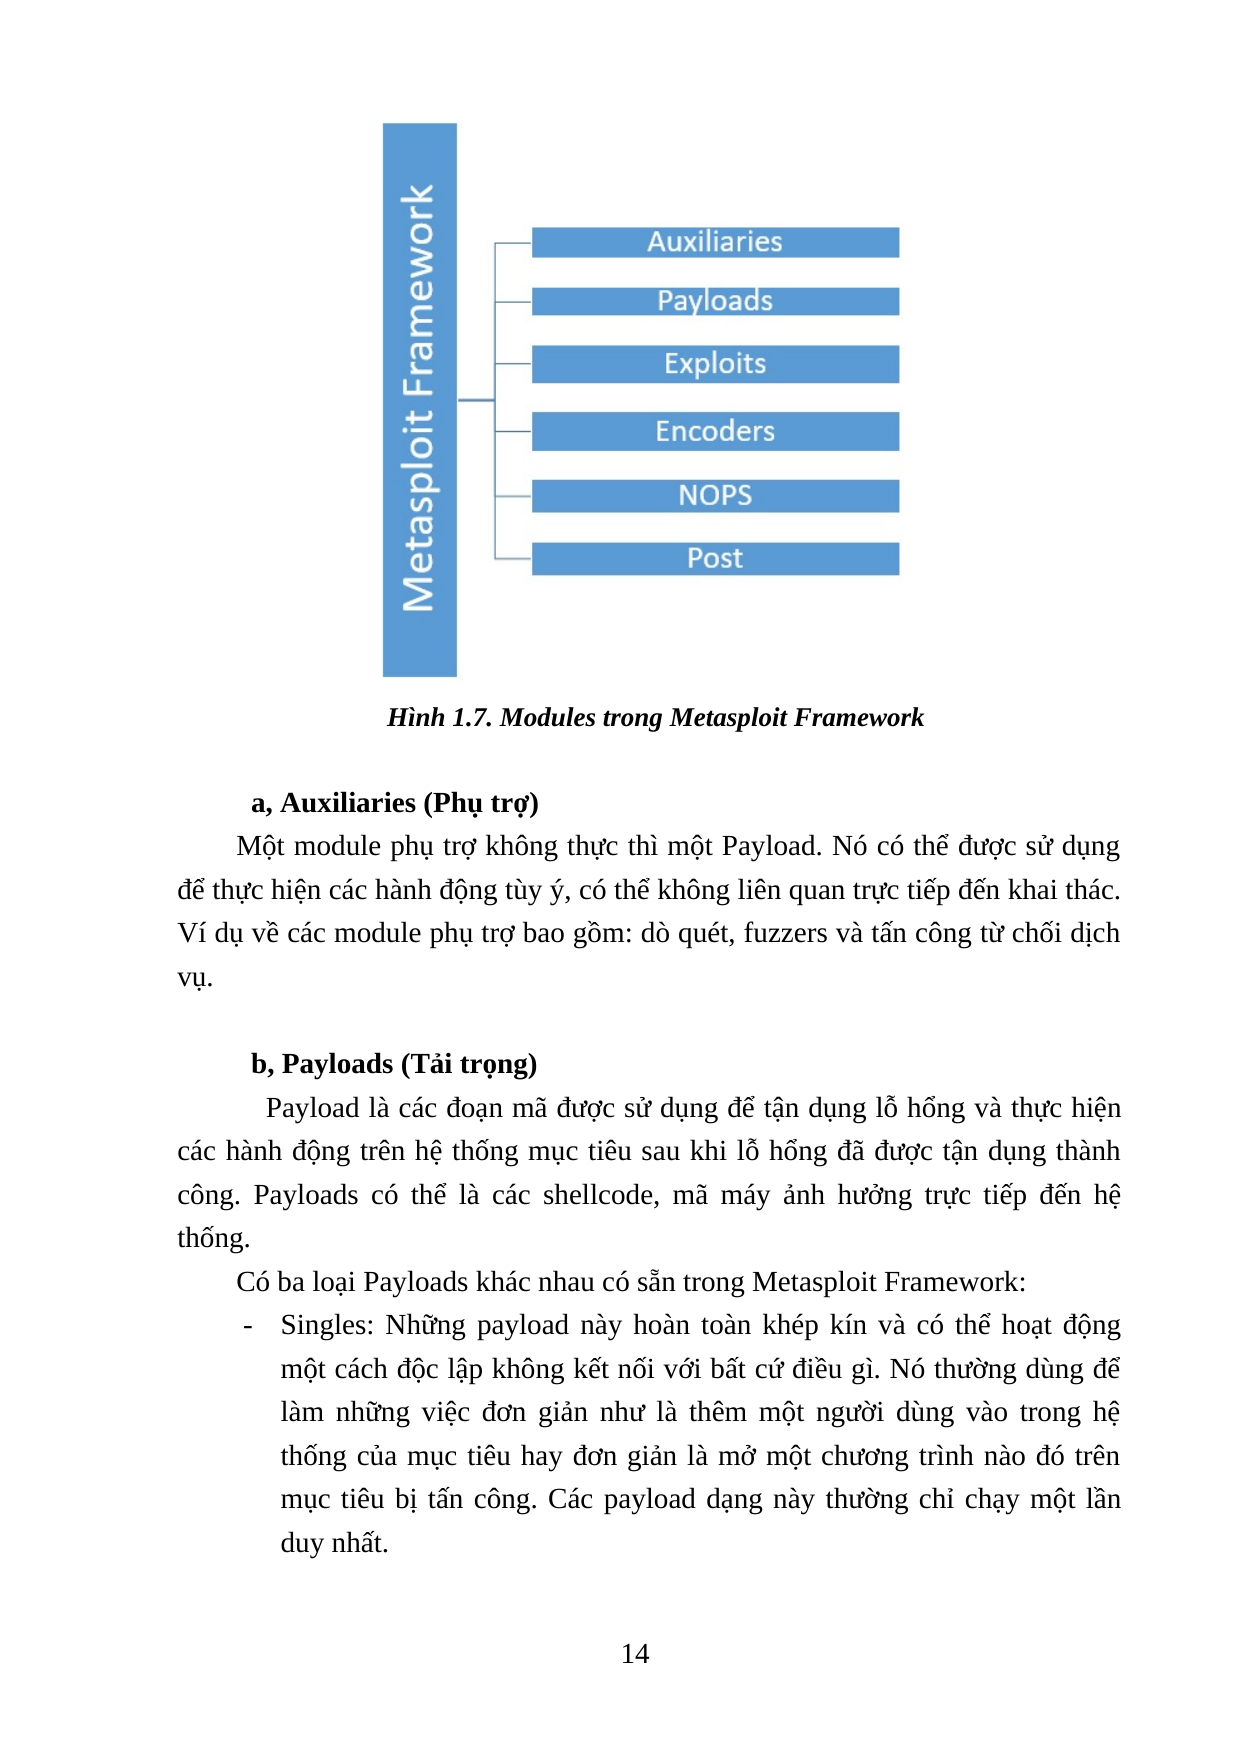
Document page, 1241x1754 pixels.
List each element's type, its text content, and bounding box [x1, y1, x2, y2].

text Payload là các đoạn mã được sử dụng để tận dụng lỗ hổng và thực hiện các hành động trên hệ thống mục tiêu sau khi lỗ hổng đã được tận dụng thành công. Payloads có thể là các shellcode, mã máy ảnh hưởng trực tiếp đến hệ thống. [177, 1090, 1122, 1254]
text Có ba loại Payloads khác nhau có sẵn trong Metasploit Framework: [177, 1264, 1122, 1297]
text a, Auxiliaries (Phụ trợ) [177, 785, 1122, 818]
text Một module phụ trợ không thực thì một Payload. Nó có thể được sử dụng để thực hiện các hành động tùy ý, có thể không liên quan trực tiếp đến khai thác. Ví dụ về các module phụ trợ bao gồm: dò quét, fuzzers và tấn công từ chối dịch vụ. [177, 828, 1122, 993]
subtitle Hình 1.7. Modules trong Metasploit Framework [192, 701, 1122, 732]
list Singles: Những payload này hoàn toàn khép kín và có thể hoạt động một cách độc lập không kết nối với bất cứ điều gì. Nó thường dùng để làm những việc đơn giản như là thêm một người dùng vào trong hệ thống của mục tiêu hay đơn giản là mở một chương trình nào đó trên mục tiêu bị tấn công. Các payload dạng này thường chỉ chạy một lần duy nhất. [243, 1307, 1122, 1559]
picture [361, 118, 953, 692]
text b, Payloads (Tải trọng) [177, 1046, 1122, 1080]
